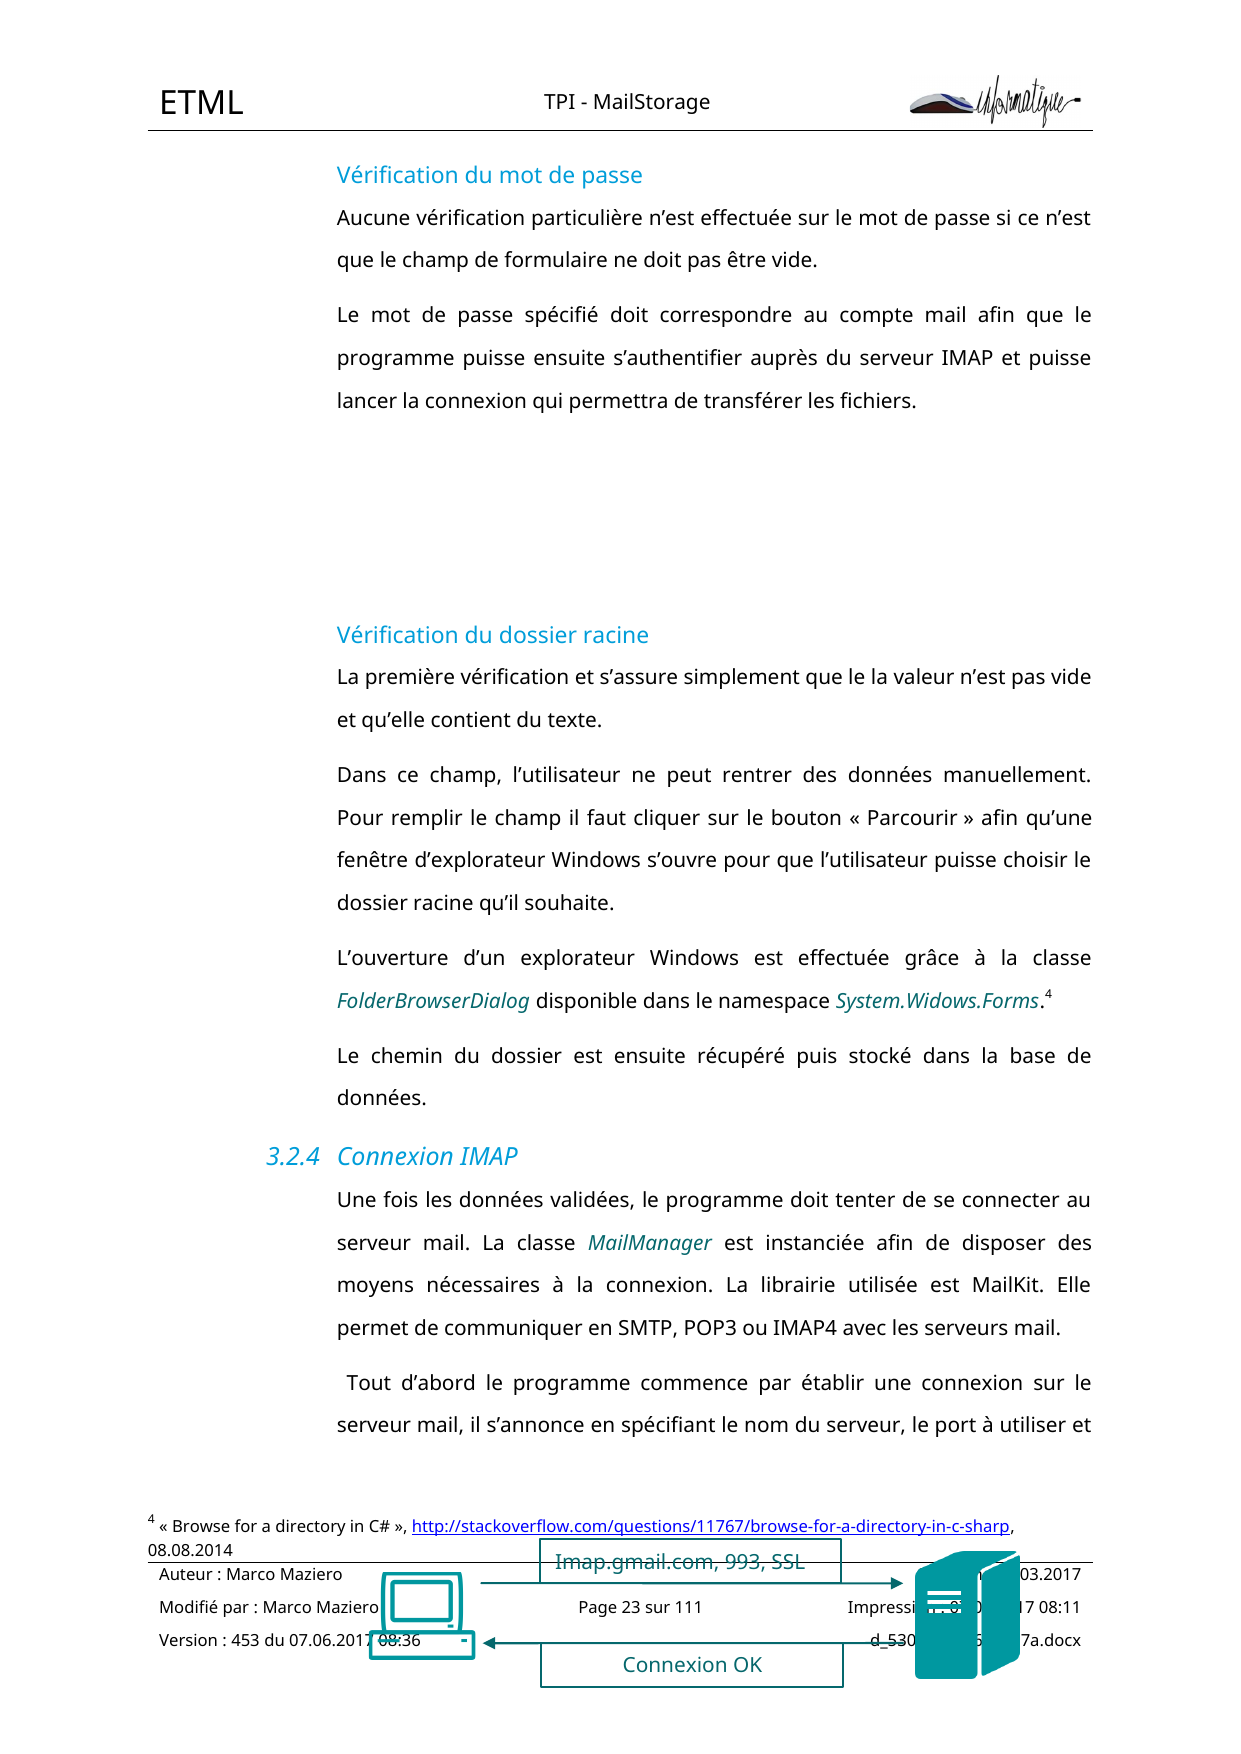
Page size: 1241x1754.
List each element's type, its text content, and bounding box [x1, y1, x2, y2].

subtitle Connexion IMAP [266, 1138, 1092, 1173]
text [337, 1368, 1092, 1439]
subtitle Vérification du mot de passe [337, 159, 1092, 190]
text L’ouverture d’un explorateur Windows est effectuée grâce à la classe FolderBrowserDialog disponible dans le namespace System.Widows.Forms. [337, 943, 1092, 1014]
text Dans ce champ, l’utilisateur ne peut rentrer des données manuellement. Pour remplir le champ il faut cliquer sur le bouton « Parcourir » afin qu’une fenêtre d’explorateur Windows s’ouvre pour que l’utilisateur puisse choisir le dossier racine qu’il souhaite. [337, 760, 1092, 916]
text Aucune vérification particulière n’est effectuée sur le mot de passe si ce n’est que le champ de formulaire ne doit pas être vide. [337, 203, 1092, 274]
text La première vérification et s’assure simplement que le la valeur n’est pas vide et qu’elle contient du texte. [337, 662, 1092, 733]
picture [909, 75, 1082, 128]
text Une fois les données validées, le programme doit tenter de se connecter au serveur mail. La classe MailManager est instanciée afin de disposer des moyens nécessaires à la connexion. La librairie utilisée est MailKit. Elle permet de communiquer en SMTP, POP3 ou IMAP4 avec les serveurs mail. [337, 1185, 1092, 1341]
text Le chemin du dossier est ensuite récupéré puis stocké dans la base de données. [337, 1041, 1092, 1112]
text Le mot de passe spécifié doit correspondre au compte mail afin que le programme puisse ensuite s’authentifier auprès du serveur IMAP et puisse lancer la connexion qui permettra de transférer les fichiers. [337, 301, 1092, 414]
subtitle Vérification du dossier racine [337, 619, 1092, 650]
